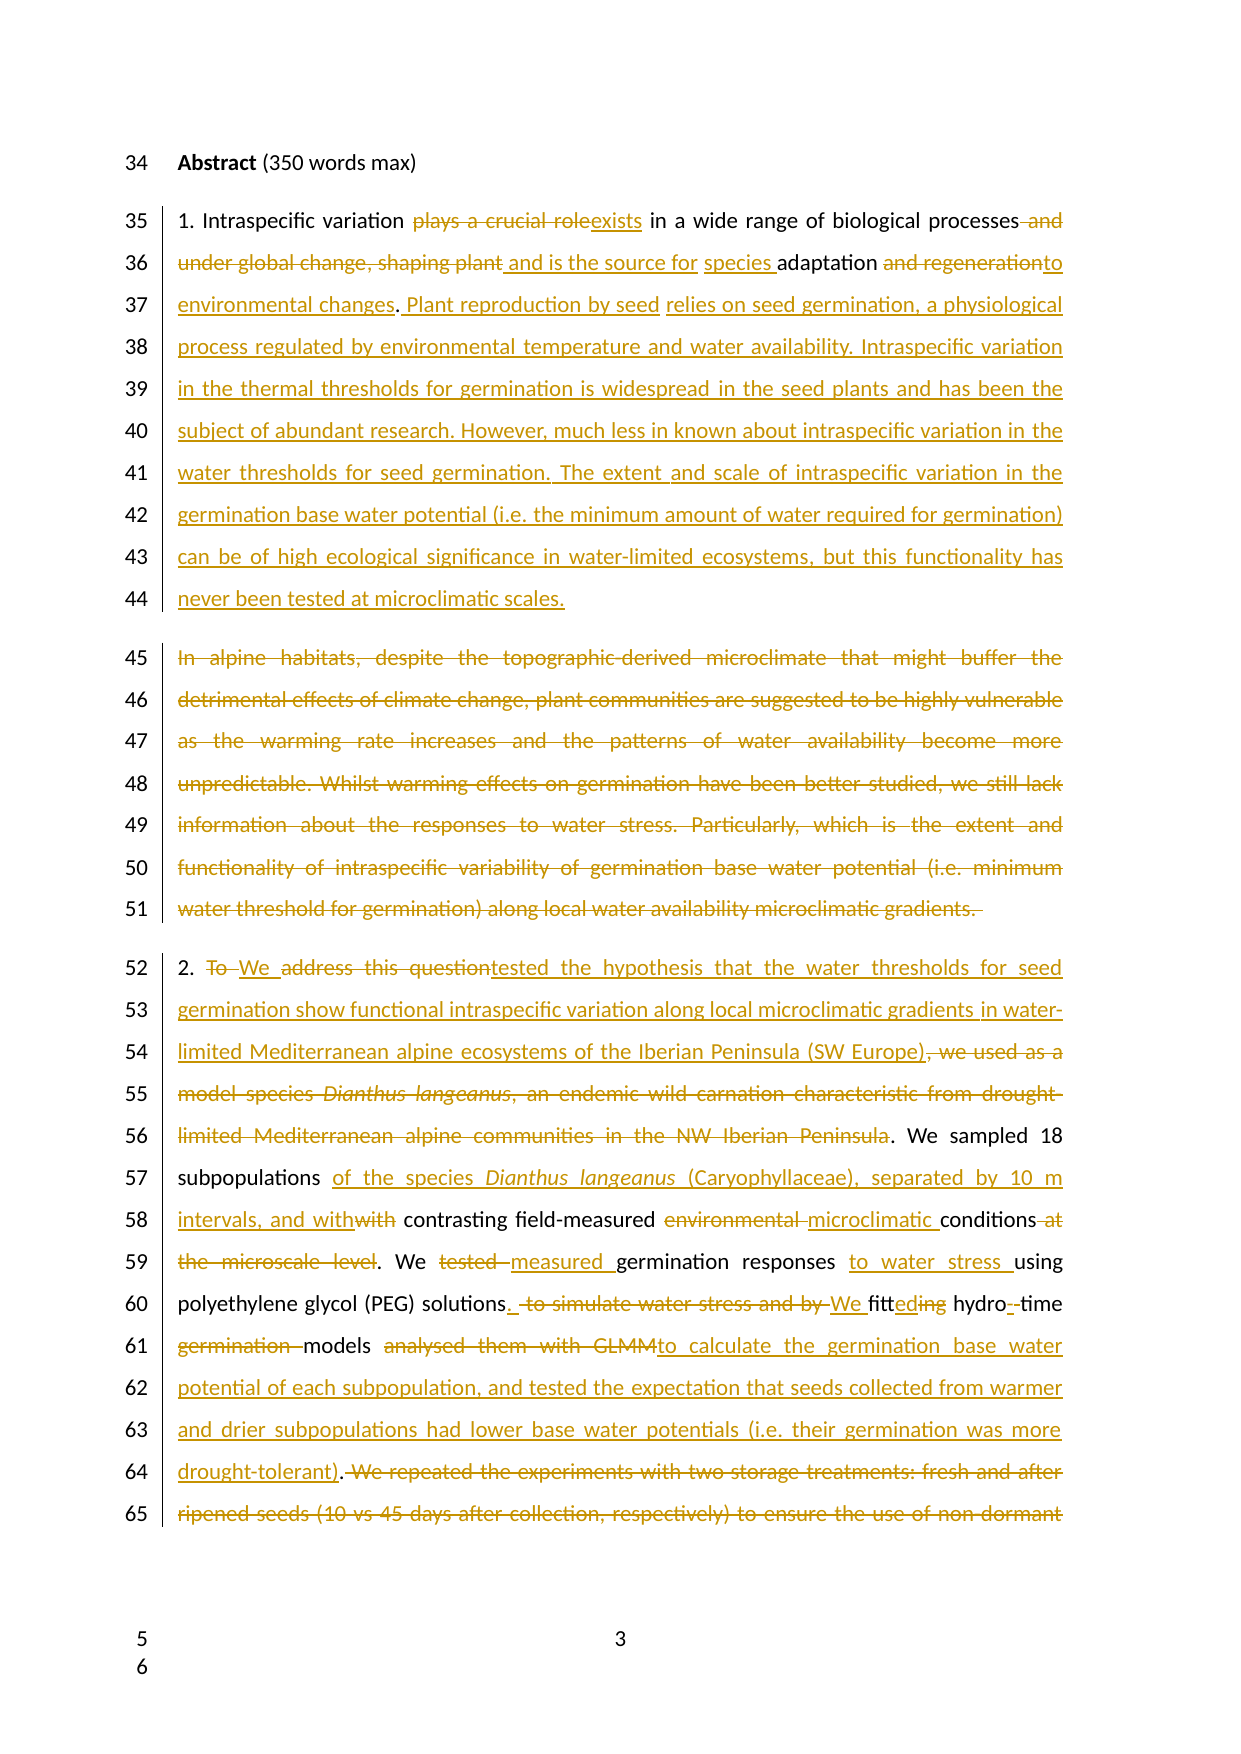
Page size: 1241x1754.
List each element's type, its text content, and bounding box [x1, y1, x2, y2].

text 1. Intraspecific variation in a wide range of biological processes adaptation . [177, 441, 1063, 482]
text 1. Intraspecific variation in a wide range of biological processes adaptation . [177, 567, 1063, 612]
text 1. Intraspecific variation in a wide range of biological processes adaptation . [177, 206, 1063, 356]
text 1. Intraspecific variation in a wide range of biological processes adaptation . [177, 483, 1063, 524]
text 1. Intraspecific variation in a wide range of biological processes adaptation . [177, 525, 1063, 566]
text 1. Intraspecific variation in a wide range of biological processes adaptation . [177, 399, 1063, 440]
text Abstract (350 words max) [177, 148, 1063, 176]
text 1. Intraspecific variation in a wide range of biological processes adaptation . [177, 357, 1063, 398]
